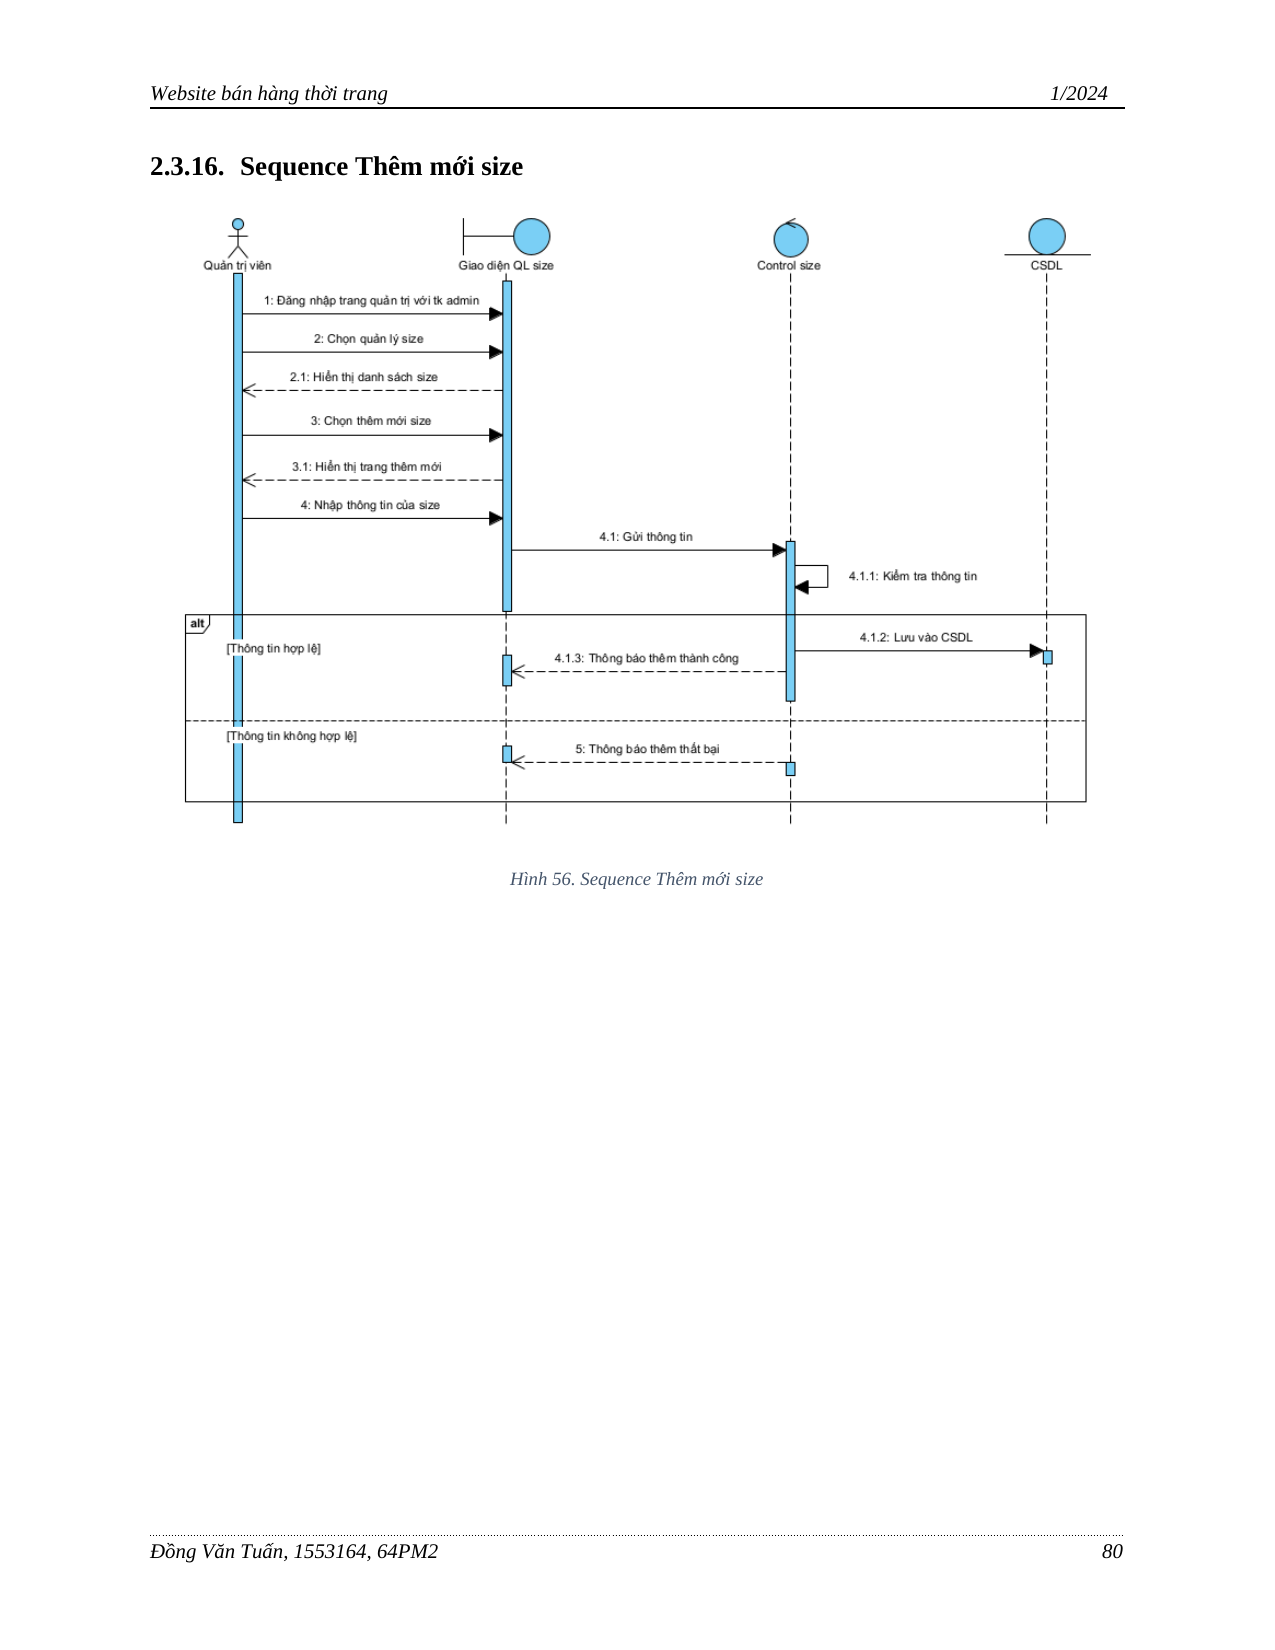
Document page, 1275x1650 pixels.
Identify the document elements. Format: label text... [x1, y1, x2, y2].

subtitle Sequence Thêm mới size [150, 150, 1125, 181]
picture [150, 193, 1125, 856]
